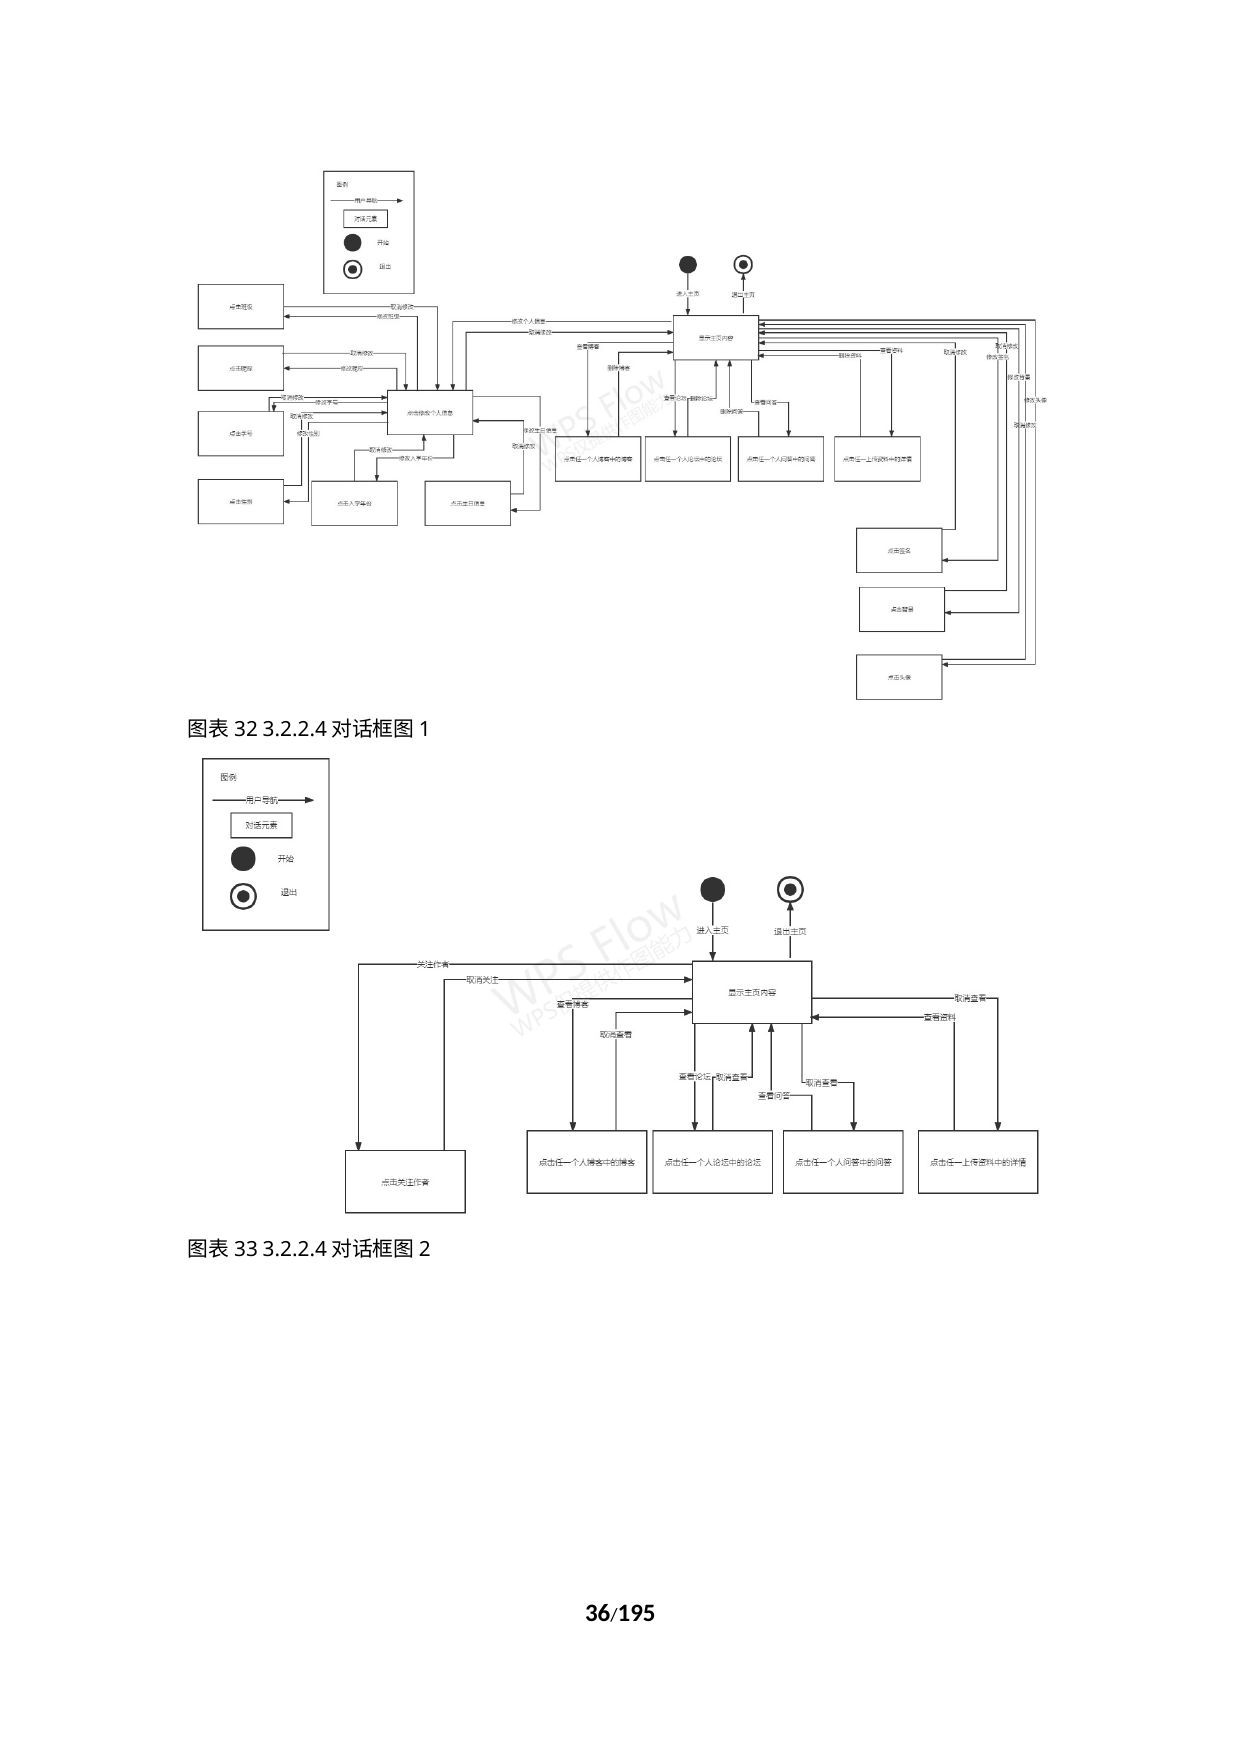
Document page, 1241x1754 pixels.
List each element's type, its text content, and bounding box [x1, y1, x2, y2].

picture [187, 743, 1053, 1228]
text 图表 33 3.2.2.4对话框图2 [187, 1231, 1053, 1263]
picture [187, 160, 1053, 710]
text 图表 32 3.2.2.4对话框图1 [187, 711, 1053, 743]
